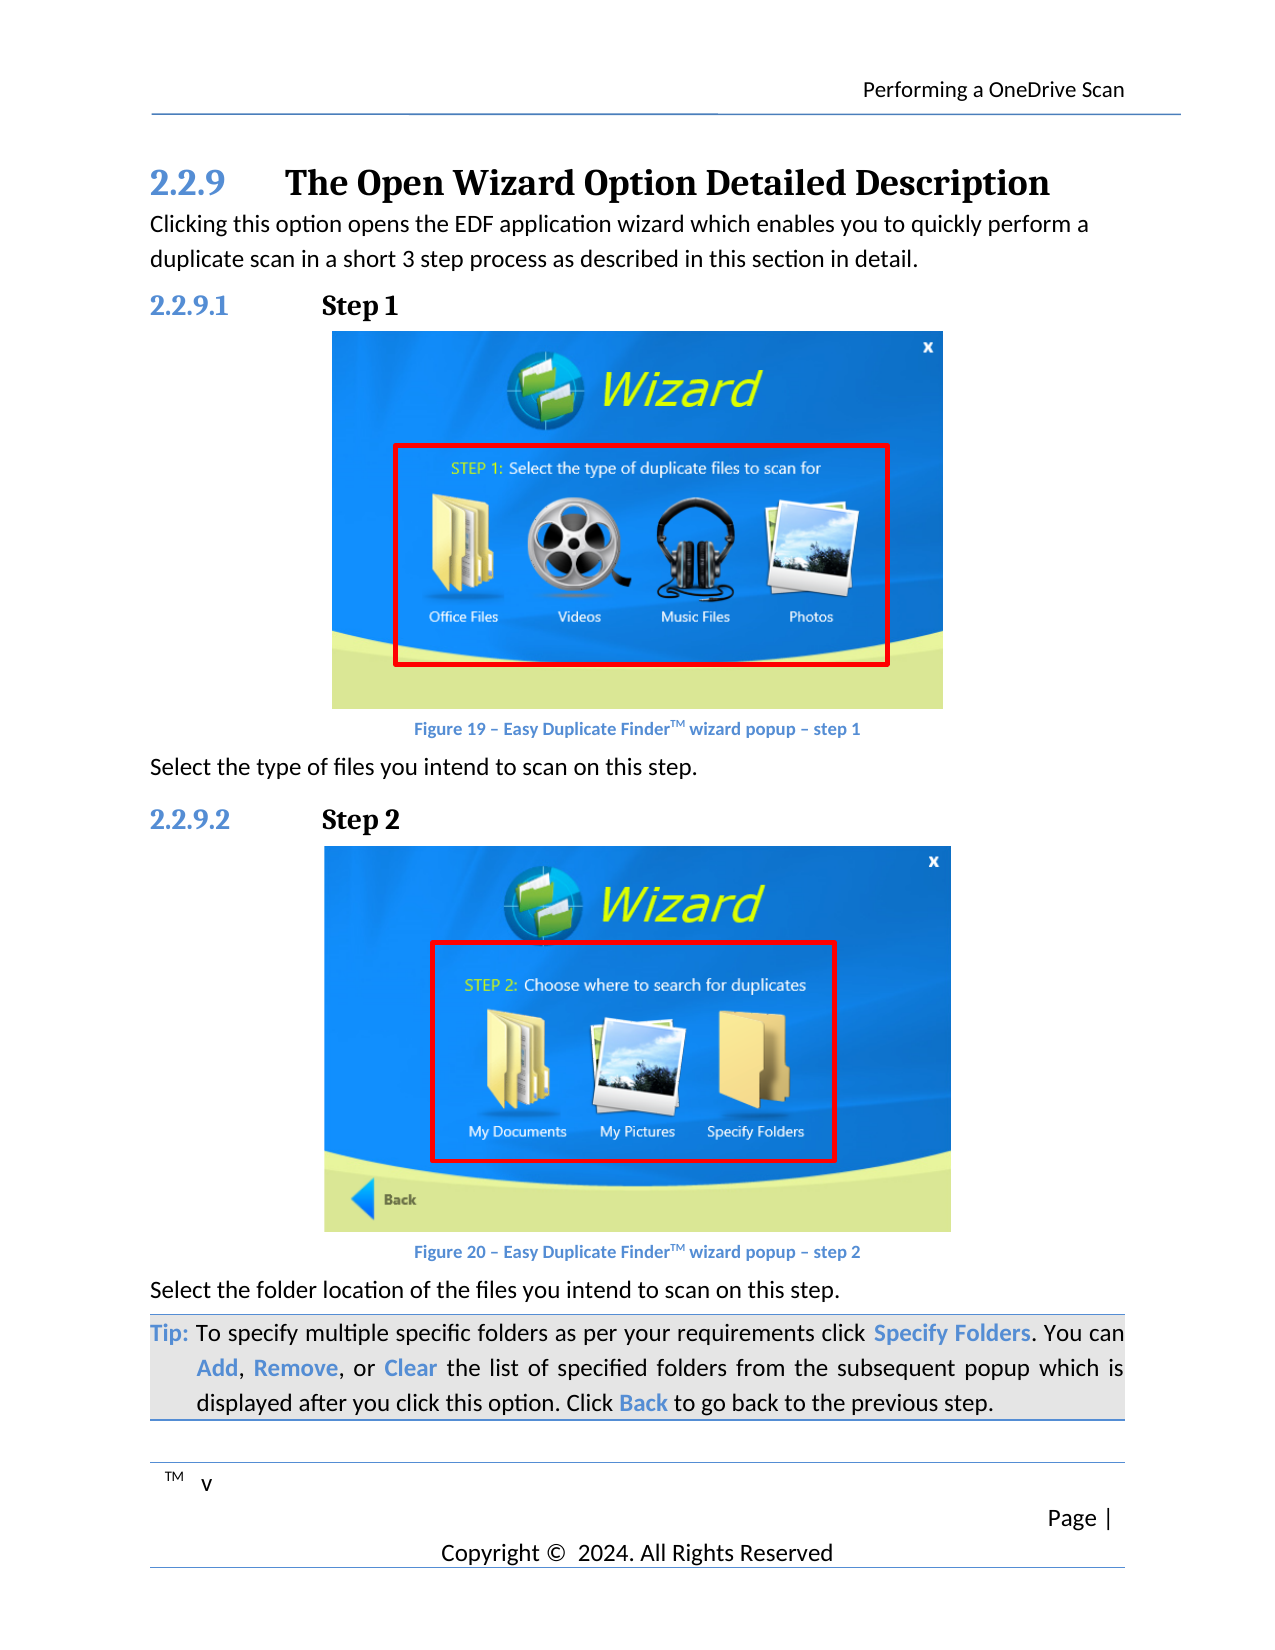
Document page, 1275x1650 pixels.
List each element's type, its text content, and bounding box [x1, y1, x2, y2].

subtitle Step 2 [150, 803, 1125, 837]
text Clicking this option opens the EDF application wizard which enables you to quickly perform a duplicate scan in a short 3 step process as described in this section in detail. [150, 208, 1125, 274]
text Select the type of files you intend to scan on this step. [150, 751, 1125, 781]
text Figure 19 – Easy Duplicate FinderTM wizard popup – step 1 [150, 717, 1125, 740]
text Select the folder location of the files you intend to scan on this step. [150, 1274, 1125, 1305]
subtitle The Open Wizard Option Detailed Description [150, 161, 1125, 204]
text Figure 20 – Easy Duplicate FinderTM wizard popup – step 2 [150, 1241, 1125, 1263]
picture [324, 846, 951, 1232]
text Tip: To specify multiple specific folders as per your requirements click Specify Folders. You can Add, Remove, or Clear the list of specified folders from the subsequent popup which is displayed after you click this option. Click Back to go back to the previous step. [150, 1315, 1125, 1419]
picture [332, 331, 943, 709]
subtitle Step 1 [150, 289, 1125, 322]
